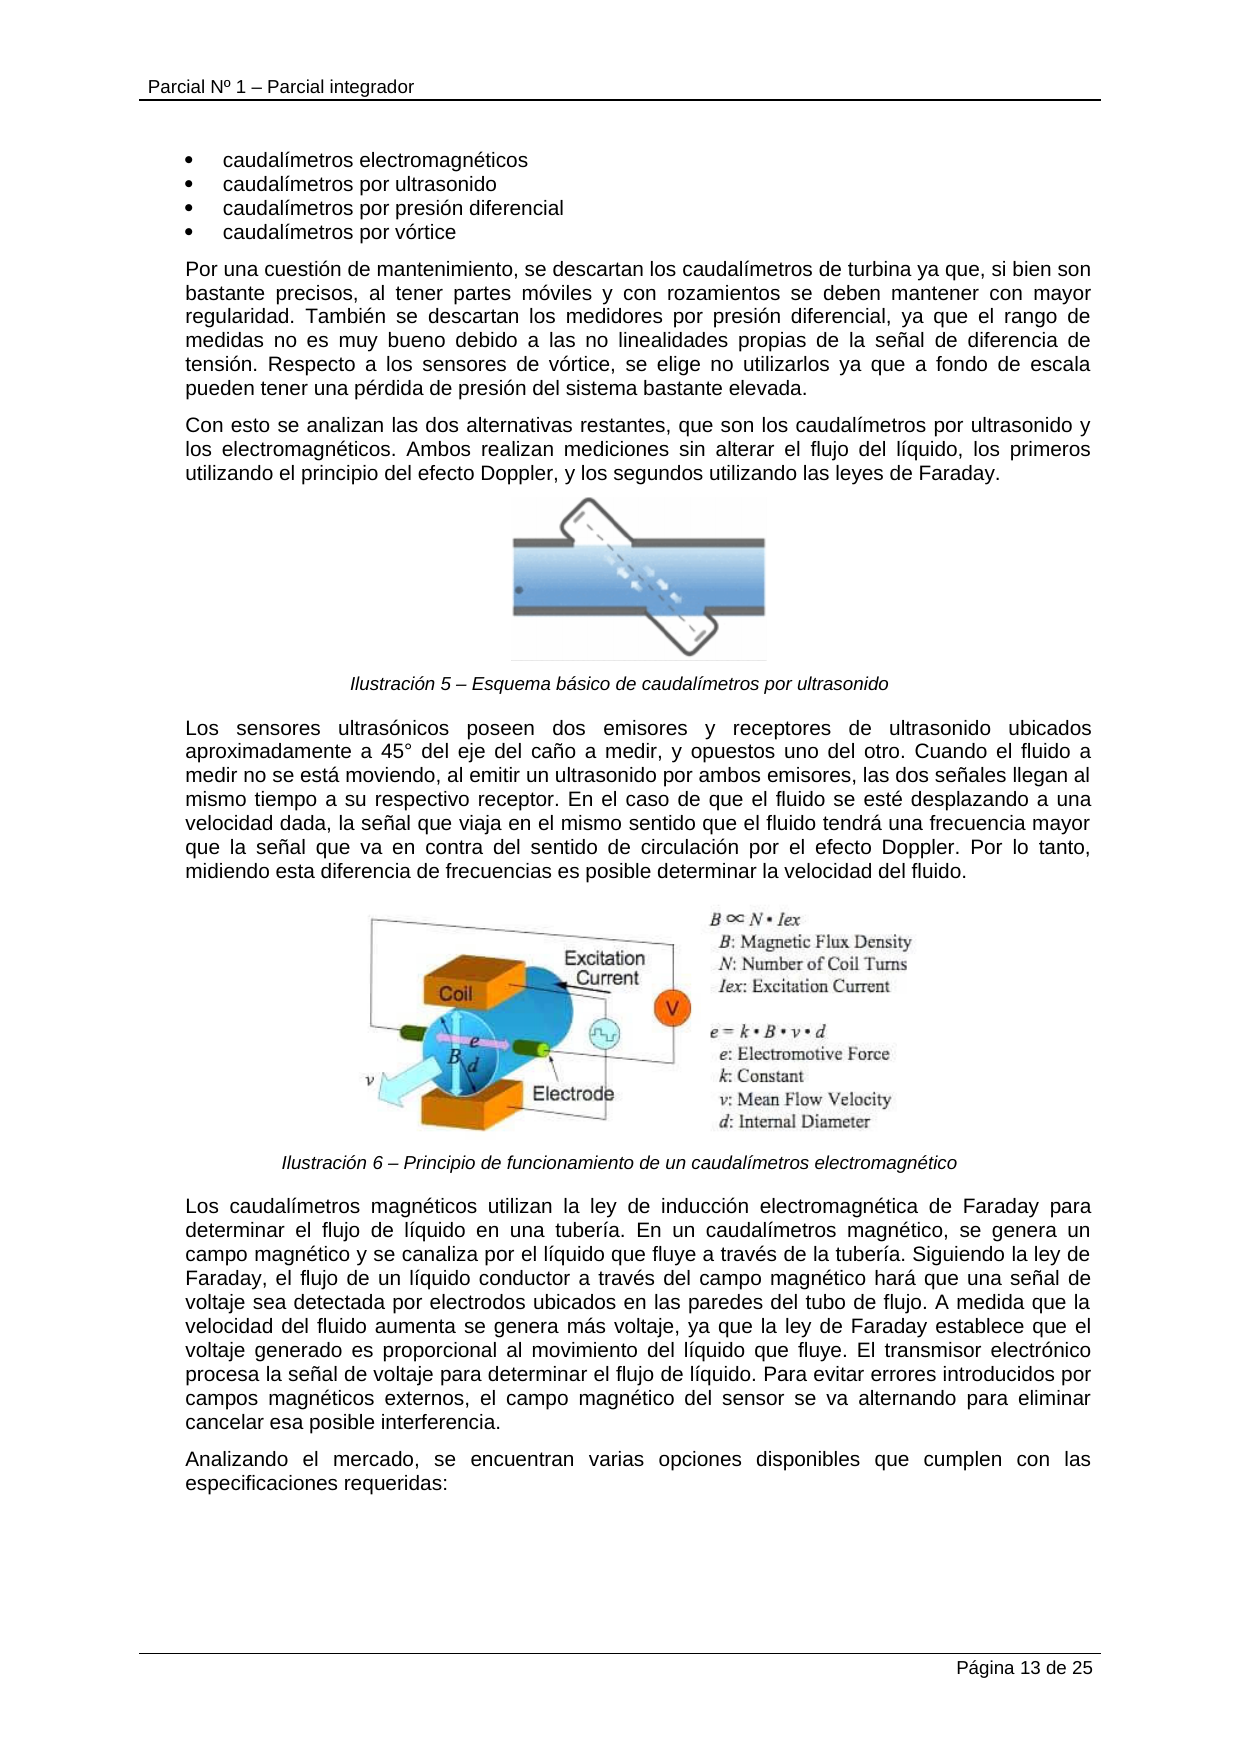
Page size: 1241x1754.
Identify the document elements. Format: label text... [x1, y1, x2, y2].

list caudalímetros electromagnéticos [185, 148, 1092, 172]
text Ilustración 6 – Principio de funcionamiento de un caudalímetros electromagnético [148, 1152, 1092, 1173]
text Ilustración 5 – Esquema básico de caudalímetros por ultrasonido [148, 673, 1092, 694]
picture [511, 497, 767, 661]
picture [358, 895, 919, 1140]
text Con esto se analizan las dos alternativas restantes, que son los caudalímetros por ultrasonido y los electromagnéticos. Ambos realizan mediciones sin alterar el flujo del líquido, los primeros utilizando el principio del efecto Doppler, y los segundos utilizando las leyes de Faraday. [185, 413, 1092, 484]
list caudalímetros por ultrasonido [185, 172, 1092, 196]
text Por una cuestión de mantenimiento, se descartan los caudalímetros de turbina ya que, si bien son bastante precisos, al tener partes móviles y con rozamientos se deben mantener con mayor regularidad. También se descartan los medidores por presión diferencial, ya que el rango de medidas no es muy bueno debido a las no linealidades propias de la señal de diferencia de tensión. Respecto a los sensores de vórtice, se elige no utilizarlos ya que a fondo de escala pueden tener una pérdida de presión del sistema bastante elevada. [185, 256, 1092, 400]
text Analizando el mercado, se encuentran varias opciones disponibles que cumplen con las especificaciones requeridas: [185, 1446, 1092, 1494]
text Los sensores ultrasónicos poseen dos emisores y receptores de ultrasonido ubicados aproximadamente a 45° del eje del caño a medir, y opuestos uno del otro. Cuando el fluido a medir no se está moviendo, al emitir un ultrasonido por ambos emisores, las dos señales llegan al mismo tiempo a su respectivo receptor. En el caso de que el fluido se esté desplazando a una velocidad dada, la señal que viaja en el mismo sentido que el fluido tendrá una frecuencia mayor que la señal que va en contra del sentido de circulación por el efecto Doppler. Por lo tanto, midiendo esta diferencia de frecuencias es posible determinar la velocidad del fluido. [185, 715, 1092, 883]
list caudalímetros por presión diferencial [185, 196, 1092, 220]
text Los caudalímetros magnéticos utilizan la ley de inducción electromagnética de Faraday para determinar el flujo de líquido en una tubería. En un caudalímetros magnético, se genera un campo magnético y se canaliza por el líquido que fluye a través de la tubería. Siguiendo la ley de Faraday, el flujo de un líquido conductor a través del campo magnético hará que una señal de voltaje sea detectada por electrodos ubicados en las paredes del tubo de flujo. A medida que la velocidad del fluido aumenta se genera más voltaje, ya que la ley de Faraday establece que el voltaje generado es proporcional al movimiento del líquido que fluye. El transmisor electrónico procesa la señal de voltaje para determinar el flujo de líquido. Para evitar errores introducidos por campos magnéticos externos, el campo magnético del sensor se va alternando para eliminar cancelar esa posible interferencia. [185, 1194, 1092, 1434]
list caudalímetros por vórtice [185, 220, 1092, 244]
